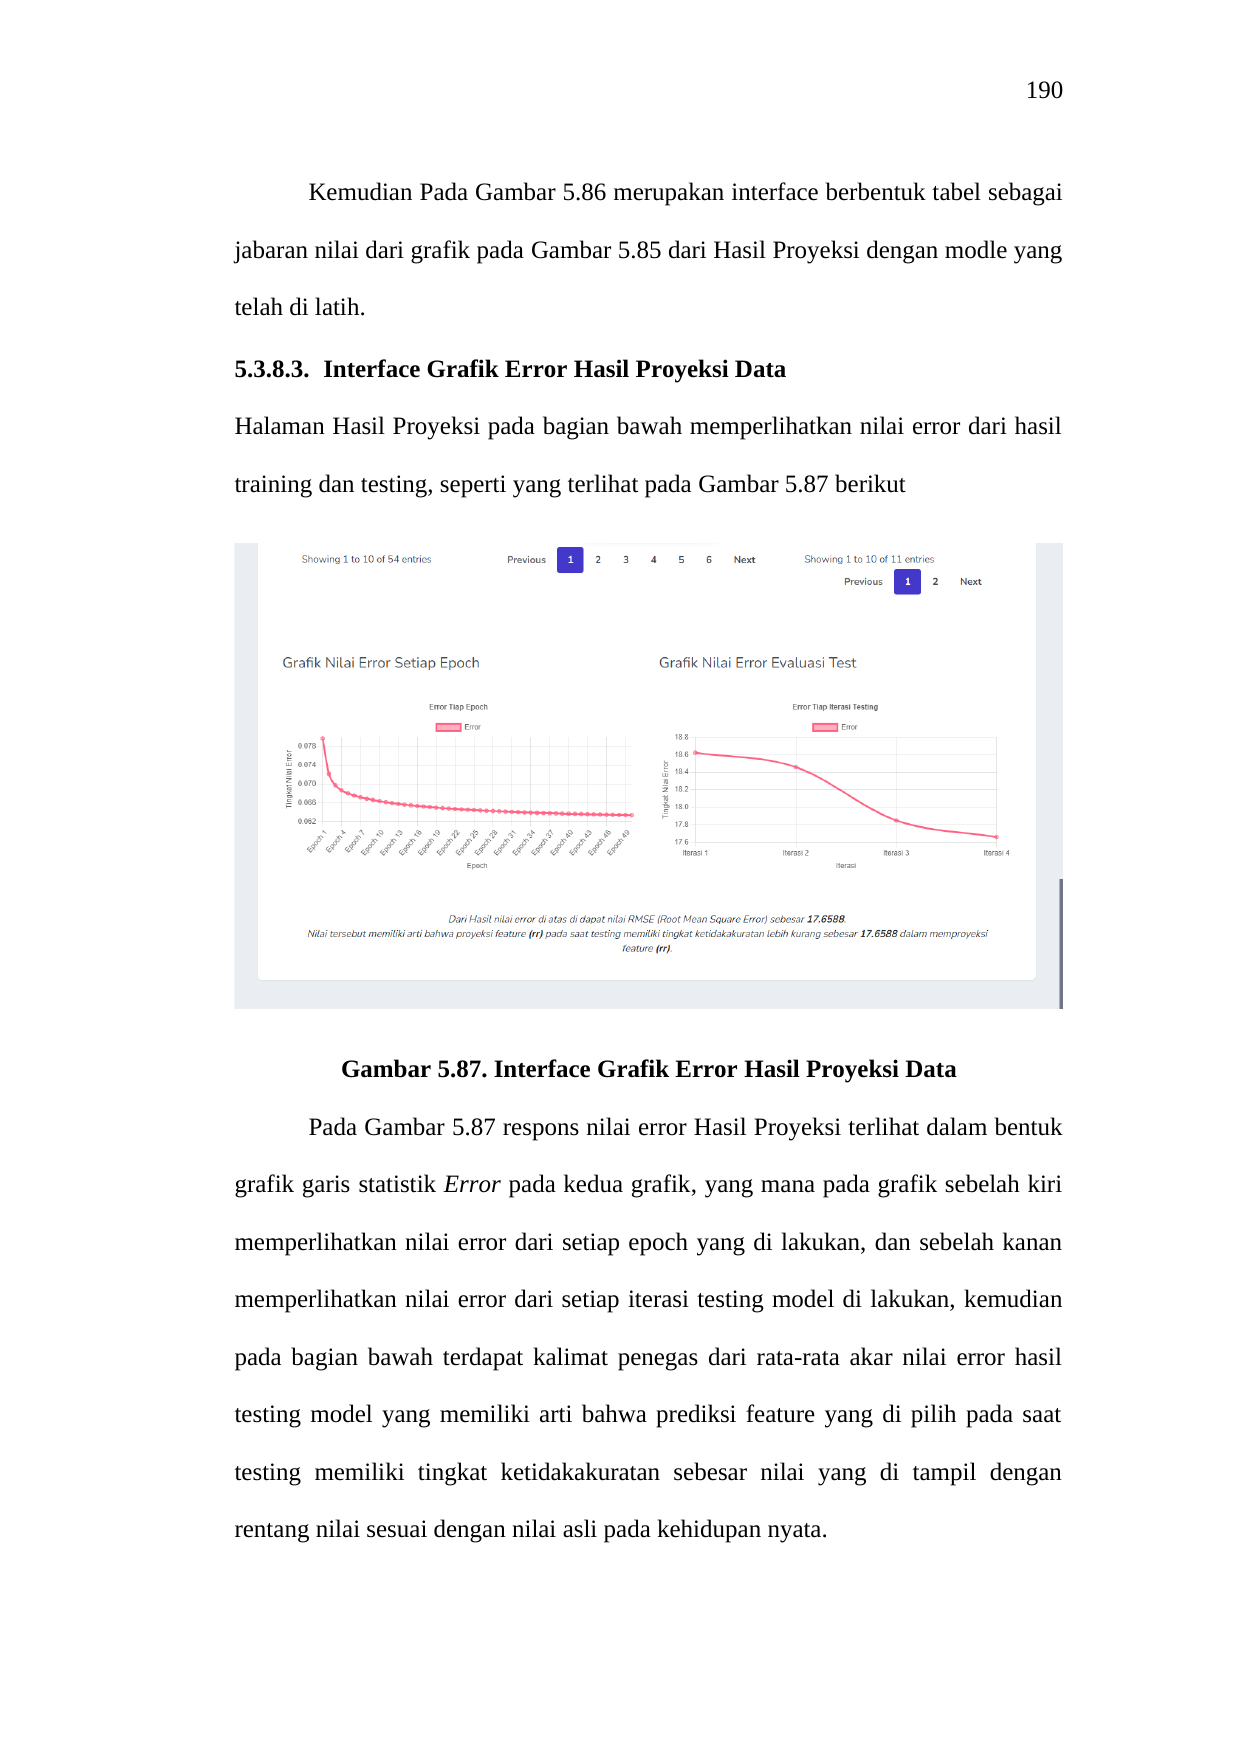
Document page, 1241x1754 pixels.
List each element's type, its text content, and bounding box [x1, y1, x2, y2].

subtitle Interface Grafik Error Hasil Proyeksi Data [234, 354, 1063, 383]
picture [234, 543, 1063, 1009]
